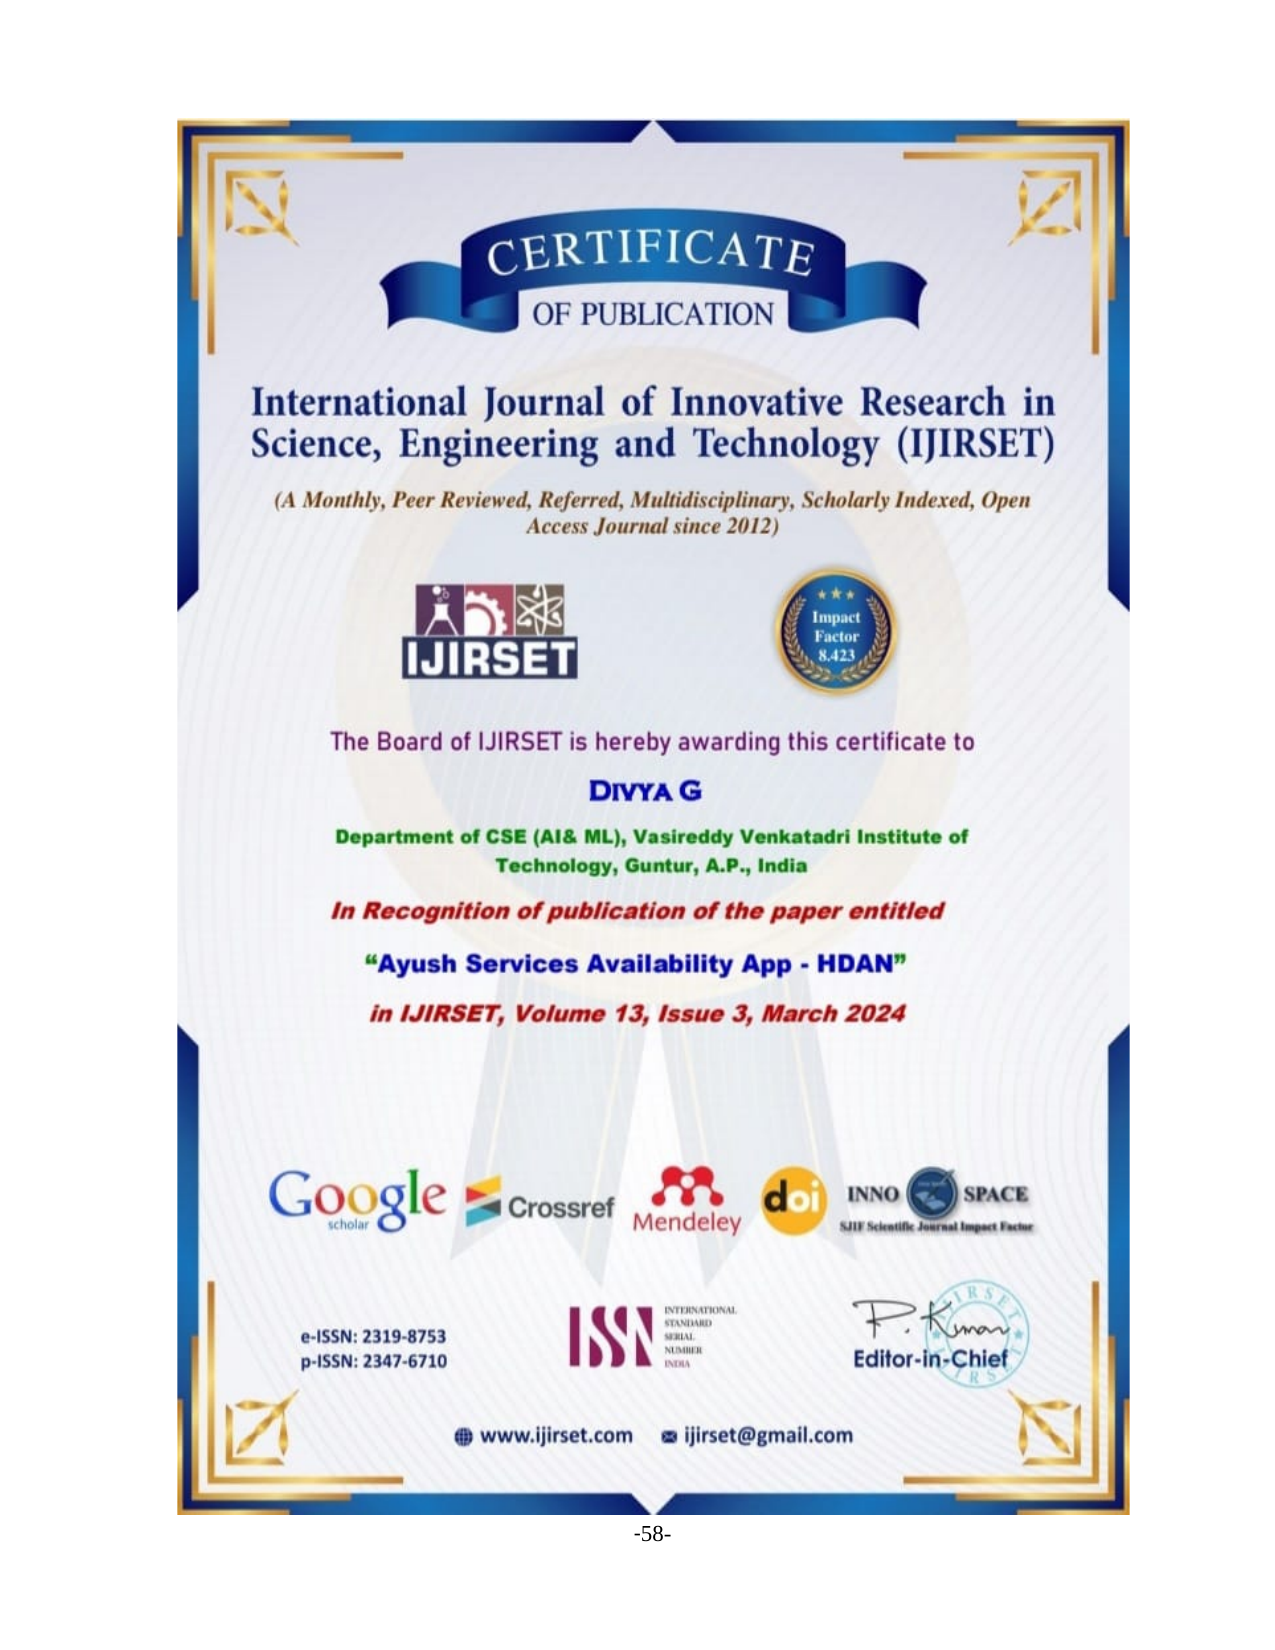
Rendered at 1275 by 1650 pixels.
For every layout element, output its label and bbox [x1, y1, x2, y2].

picture [177, 118, 1130, 1515]
